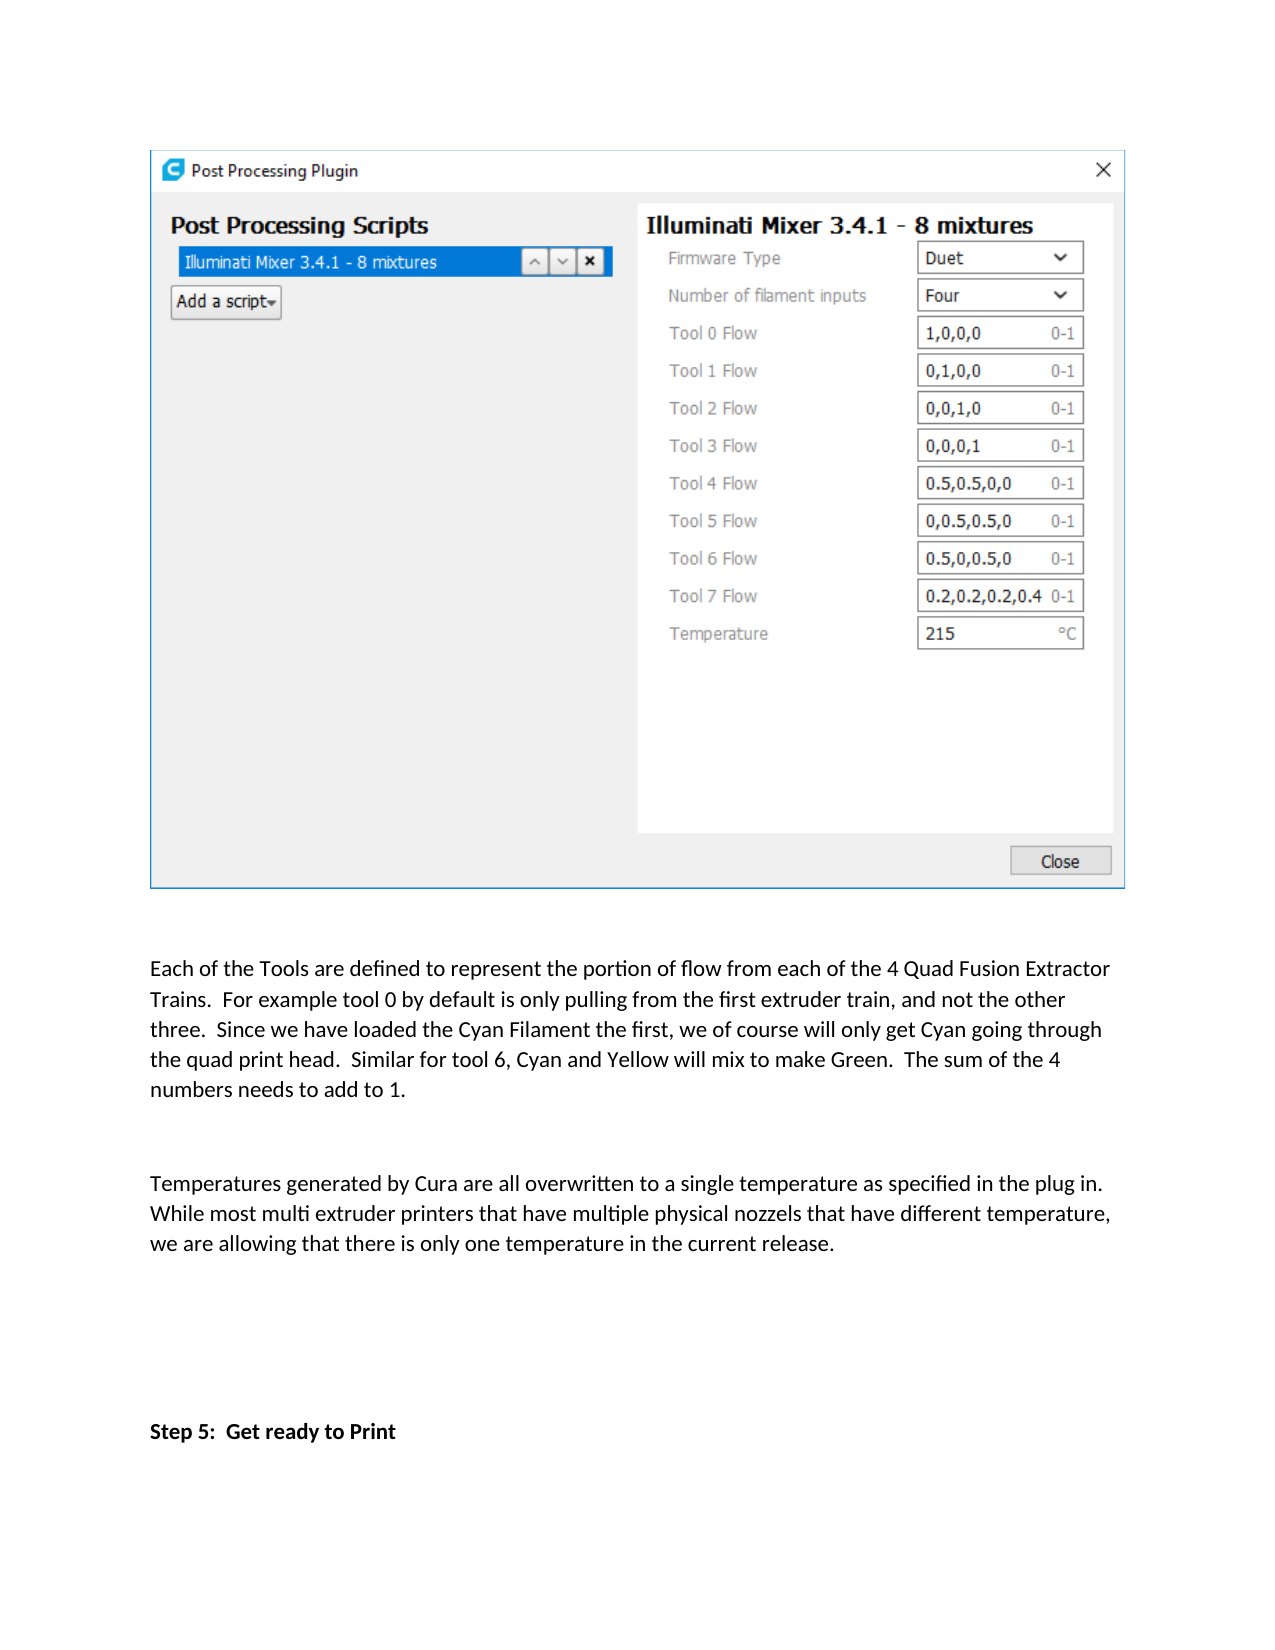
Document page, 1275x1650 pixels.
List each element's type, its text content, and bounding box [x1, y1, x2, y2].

picture [150, 150, 1125, 889]
text Temperatures generated by Cura are all overwritten to a single temperature as specified in the plug in. While most multi extruder printers that have multiple physical nozzels that have different temperature, we are allowing that there is only one temperature in the current release. [150, 1169, 1125, 1258]
text Each of the Tools are defined to represent the portion of flow from each of the 4 Quad Fusion Extractor Trains. For example tool 0 by default is only pulling from the first extruder train, and not the other three. Since we have loaded the Cyan Filament the first, we of course will only get Cyan going through the quad print head. Similar for tool 6, Cyan and Yellow will mix to make Green. The sum of the 4 numbers needs to add to 1. [150, 954, 1125, 1103]
text Step 5: Get ready to Print [150, 1417, 1125, 1445]
